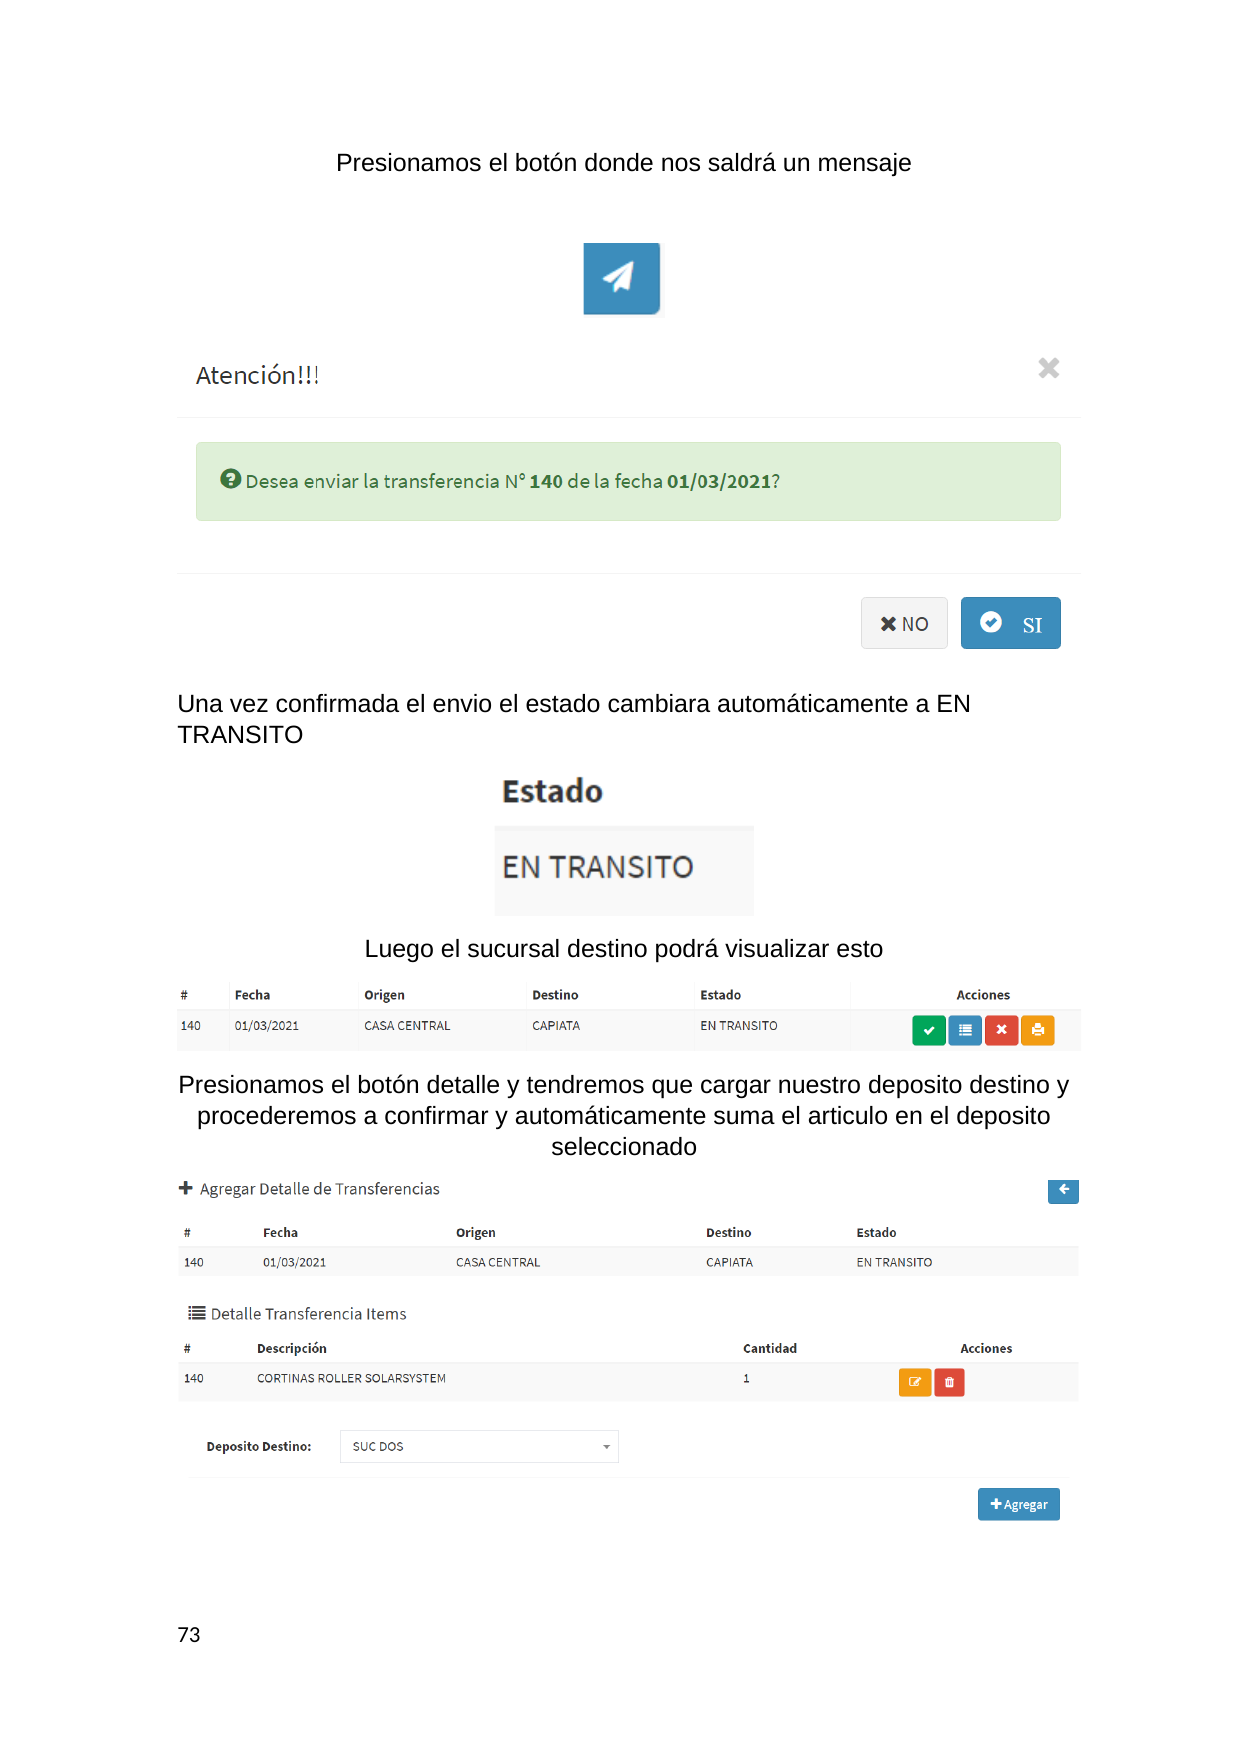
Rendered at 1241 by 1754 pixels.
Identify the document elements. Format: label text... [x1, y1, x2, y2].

picture [177, 336, 1082, 670]
picture [583, 243, 665, 318]
text Presionamos el botón detalle y tendremos que cargar nuestro deposito destino y procederemos a confirmar y automáticamente suma el articulo en el deposito seleccionado [177, 1070, 1071, 1161]
text Luego el sucursal destino podrá visualizar esto [177, 934, 1071, 963]
text Presionamos el botón donde nos saldrá un mensaje [177, 148, 1071, 176]
picture [177, 1180, 1082, 1540]
picture [494, 768, 754, 916]
text Una vez confirmada el envio el estado cambiara automáticamente a EN TRANSITO [177, 689, 1071, 749]
picture [177, 982, 1082, 1051]
